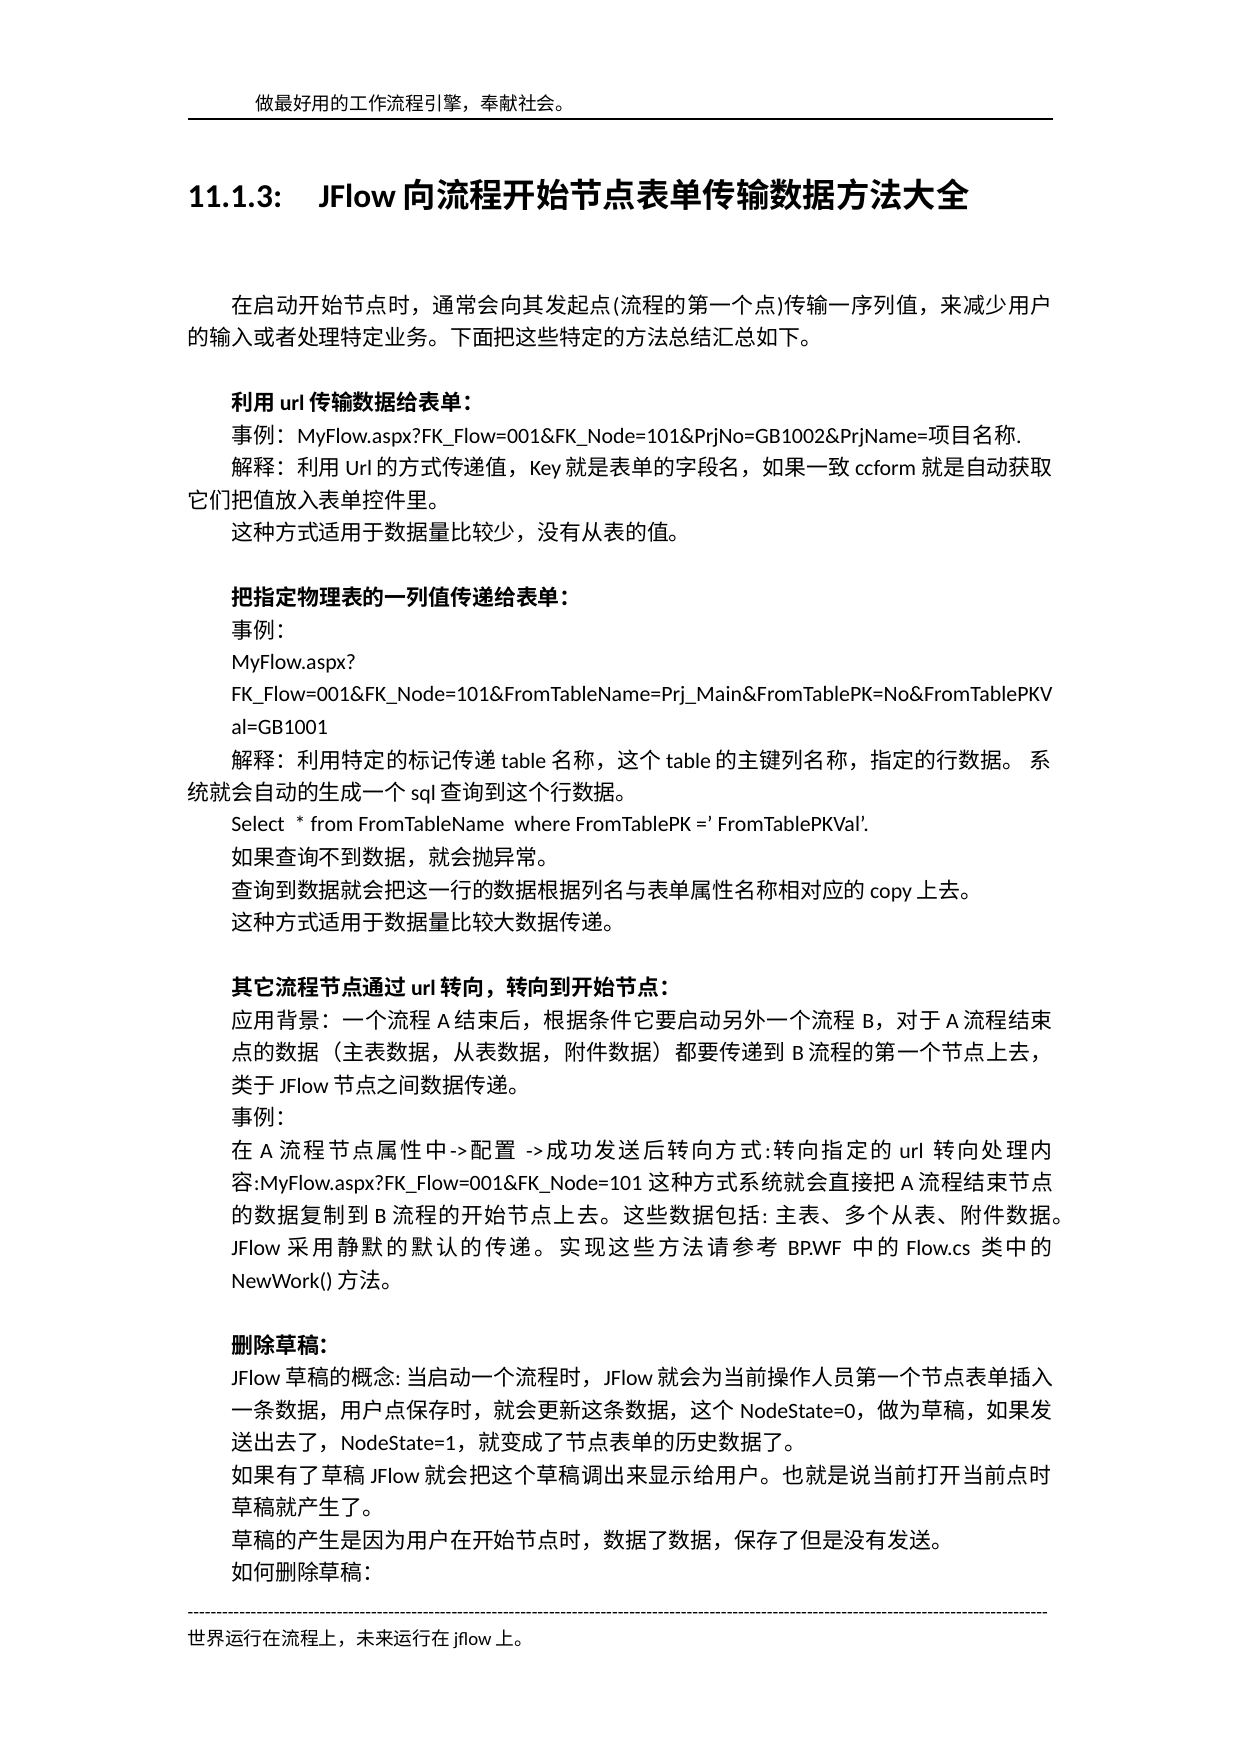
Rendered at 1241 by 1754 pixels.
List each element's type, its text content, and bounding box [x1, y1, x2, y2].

text 如果查询不到数据，就会抛异常。 [187, 840, 1053, 872]
text 应用背景：一个流程A结束后，根据条件它要启动另外一个流程B，对于A流程结束点的数据（主表数据，从表数据，附件数据）都要传递到B流程的第一个节点上去，类于JFlow节点之间数据传递。 [231, 1002, 1053, 1100]
text 把指定物理表的一列值传递给表单： [187, 580, 1053, 612]
text 这种方式适用于数据量比较大数据传递。 [187, 905, 1053, 937]
text 草稿的产生是因为用户在开始节点时，数据了数据，保存了但是没有发送。 [231, 1522, 1053, 1555]
text 解释：利用特定的标记传递table名称，这个table的主键列名称，指定的行数据。 系统就会自动的生成一个sql 查询到这个行数据。 [187, 742, 1053, 807]
text 删除草稿： [231, 1327, 1053, 1360]
text 如何删除草稿： [231, 1555, 1053, 1587]
text 如果有了草稿JFlow就会把这个草稿调出来显示给用户。也就是说当前打开当前点时草稿就产生了。 [231, 1457, 1053, 1522]
text 利用url传输数据给表单： [187, 385, 1053, 417]
text 事例：MyFlow.aspx?FK_Flow=001&FK_Node=101&PrjNo=GB1002&PrjName=项目名称. [187, 417, 1053, 450]
text 在启动开始节点时，通常会向其发起点(流程的第一个点)传输一序列值，来减少用户的输入或者处理特定业务。下面把这些特定的方法总结汇总如下。 [187, 287, 1053, 352]
text 事例： MyFlow.aspx?FK_Flow=001&FK_Node=101&FromTableName=Prj_Main&FromTablePK=No&FromTablePKVal=GB1001 [231, 612, 1053, 742]
text 这种方式适用于数据量比较少，没有从表的值。 [187, 515, 1053, 547]
subtitle JFlow向流程开始节点表单传输数据方法大全 [187, 160, 1053, 225]
text 事例： 在A流程节点属性中->配置 ->成功发送后转向方式:转向指定的url 转向处理内容:MyFlow.aspx?FK_Flow=001&FK_Node=101 这种方式系统就会直接把A流程结束节点的数据复制到B流程的开始节点上去。这些数据包括: 主表、多个从表、附件数据。JFlow采用静默的默认的传递。实现这些方法请参考BP.WF 中的Flow.cs 类中的NewWork() 方法。 [231, 1100, 1053, 1295]
text JFlow草稿的概念: 当启动一个流程时，JFlow就会为当前操作人员第一个节点表单插入一条数据，用户点保存时，就会更新这条数据，这个NodeState=0，做为草稿，如果发送出去了，NodeState=1，就变成了节点表单的历史数据了。 [231, 1360, 1053, 1457]
text 解释：利用Url的方式传递值，Key就是表单的字段名，如果一致ccform 就是自动获取它们把值放入表单控件里。 [187, 450, 1053, 515]
text 查询到数据就会把这一行的数据根据列名与表单属性名称相对应的copy上去。 [187, 872, 1053, 905]
text Select * from FromTableName where FromTablePK =’ FromTablePKVal’. [187, 807, 1053, 840]
text 其它流程节点通过url转向，转向到开始节点： [187, 970, 1053, 1002]
